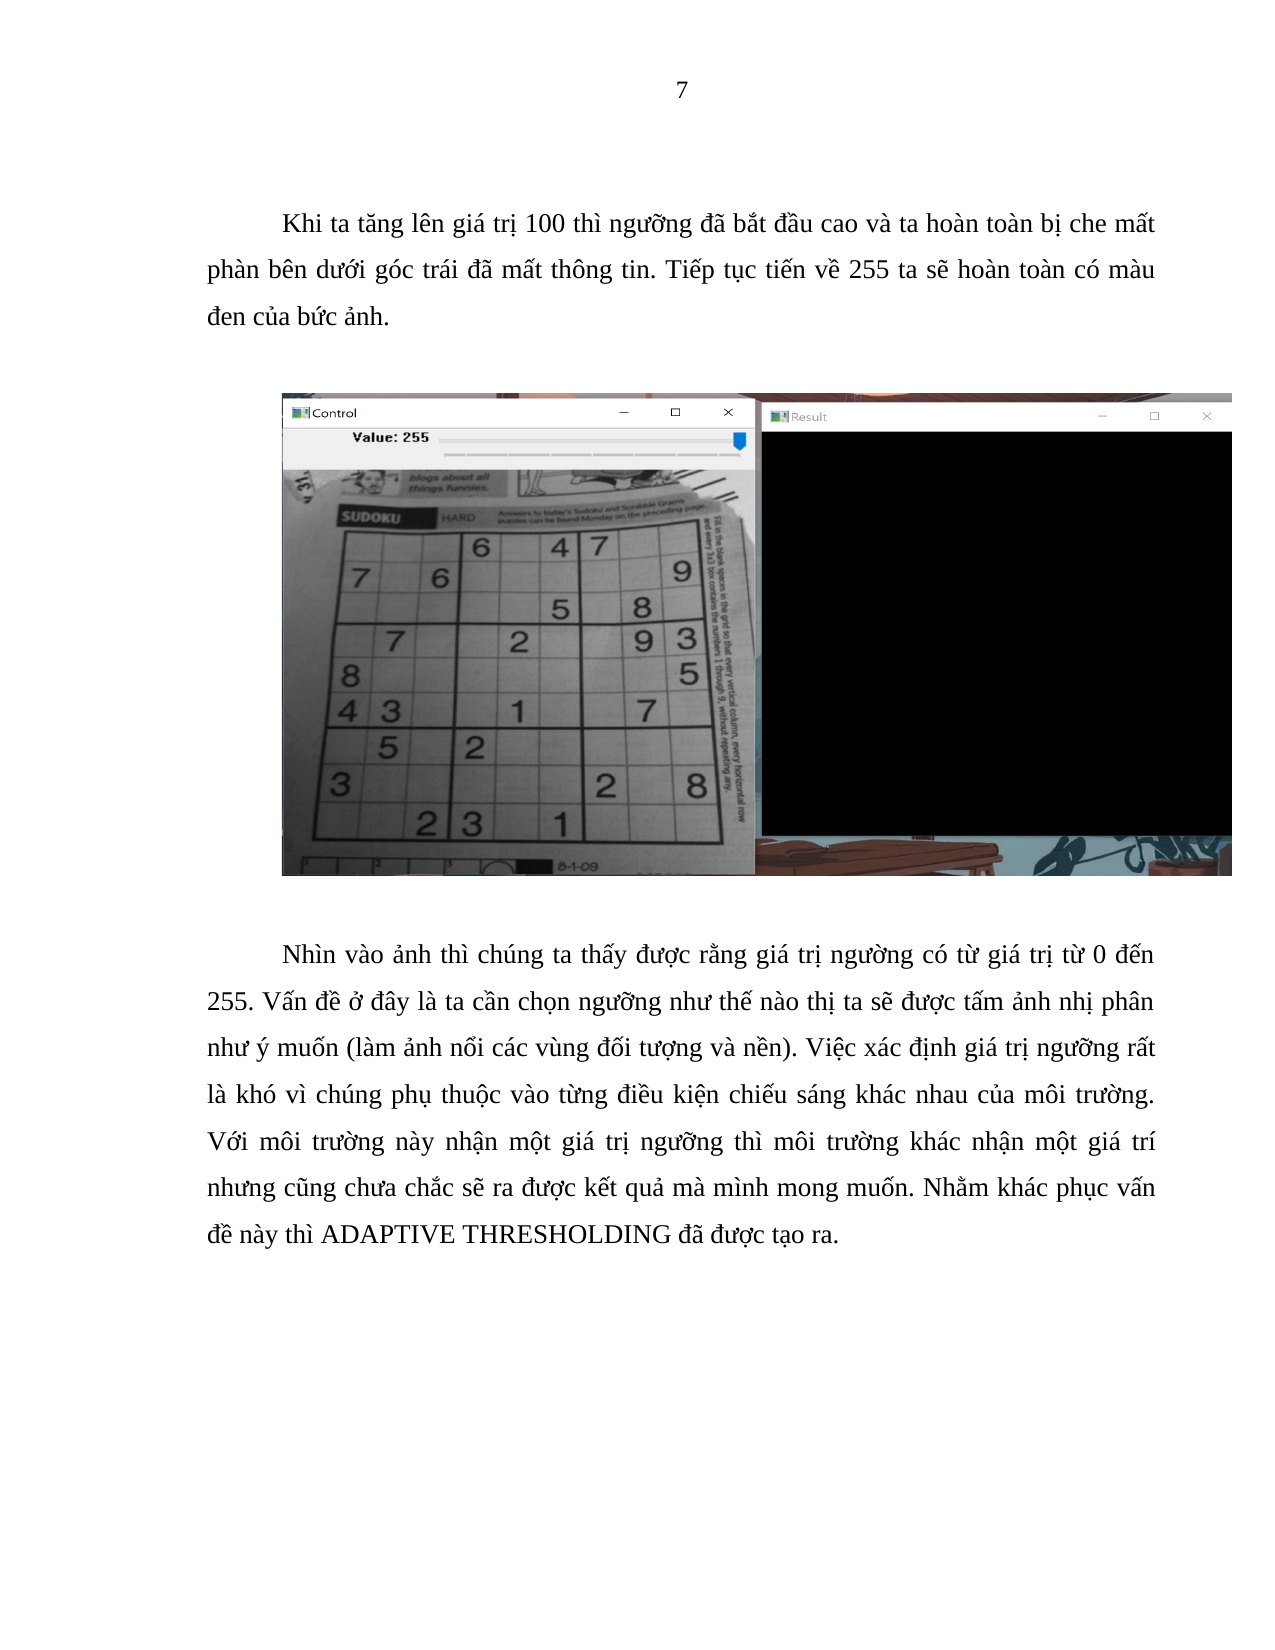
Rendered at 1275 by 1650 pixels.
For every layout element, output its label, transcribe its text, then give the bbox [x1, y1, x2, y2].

text Nhìn vào ảnh thì chúng ta thấy được rằng giá trị ngường có từ giá trị từ 0 đến 255. Vấn đề ở đây là ta cần chọn ngưỡng như thế nào thị ta sẽ được tấm ảnh nhị phân như ý muốn (làm ảnh nổi các vùng đối tượng và nền). Việc xác định giá trị ngưỡng rất là khó vì chúng phụ thuộc vào từng điều kiện chiếu sáng khác nhau của môi trường. Với môi trường này nhận một giá trị ngưỡng thì môi trường khác nhận một giá trí nhưng cũng chưa chắc sẽ ra được kết quả mà mình mong muốn. Nhằm khác phục vấn đề này thì ADAPTIVE THRESHOLDING đã được tạo ra. [207, 938, 1157, 1249]
text Khi ta tăng lên giá trị 100 thì ngưỡng đã bắt đầu cao và ta hoàn toàn bị che mất phàn bên dưới góc trái đã mất thông tin. Tiếp tục tiến về 255 ta sẽ hoàn toàn có màu đen của bức ảnh. [207, 207, 1157, 331]
picture [281, 393, 1232, 876]
